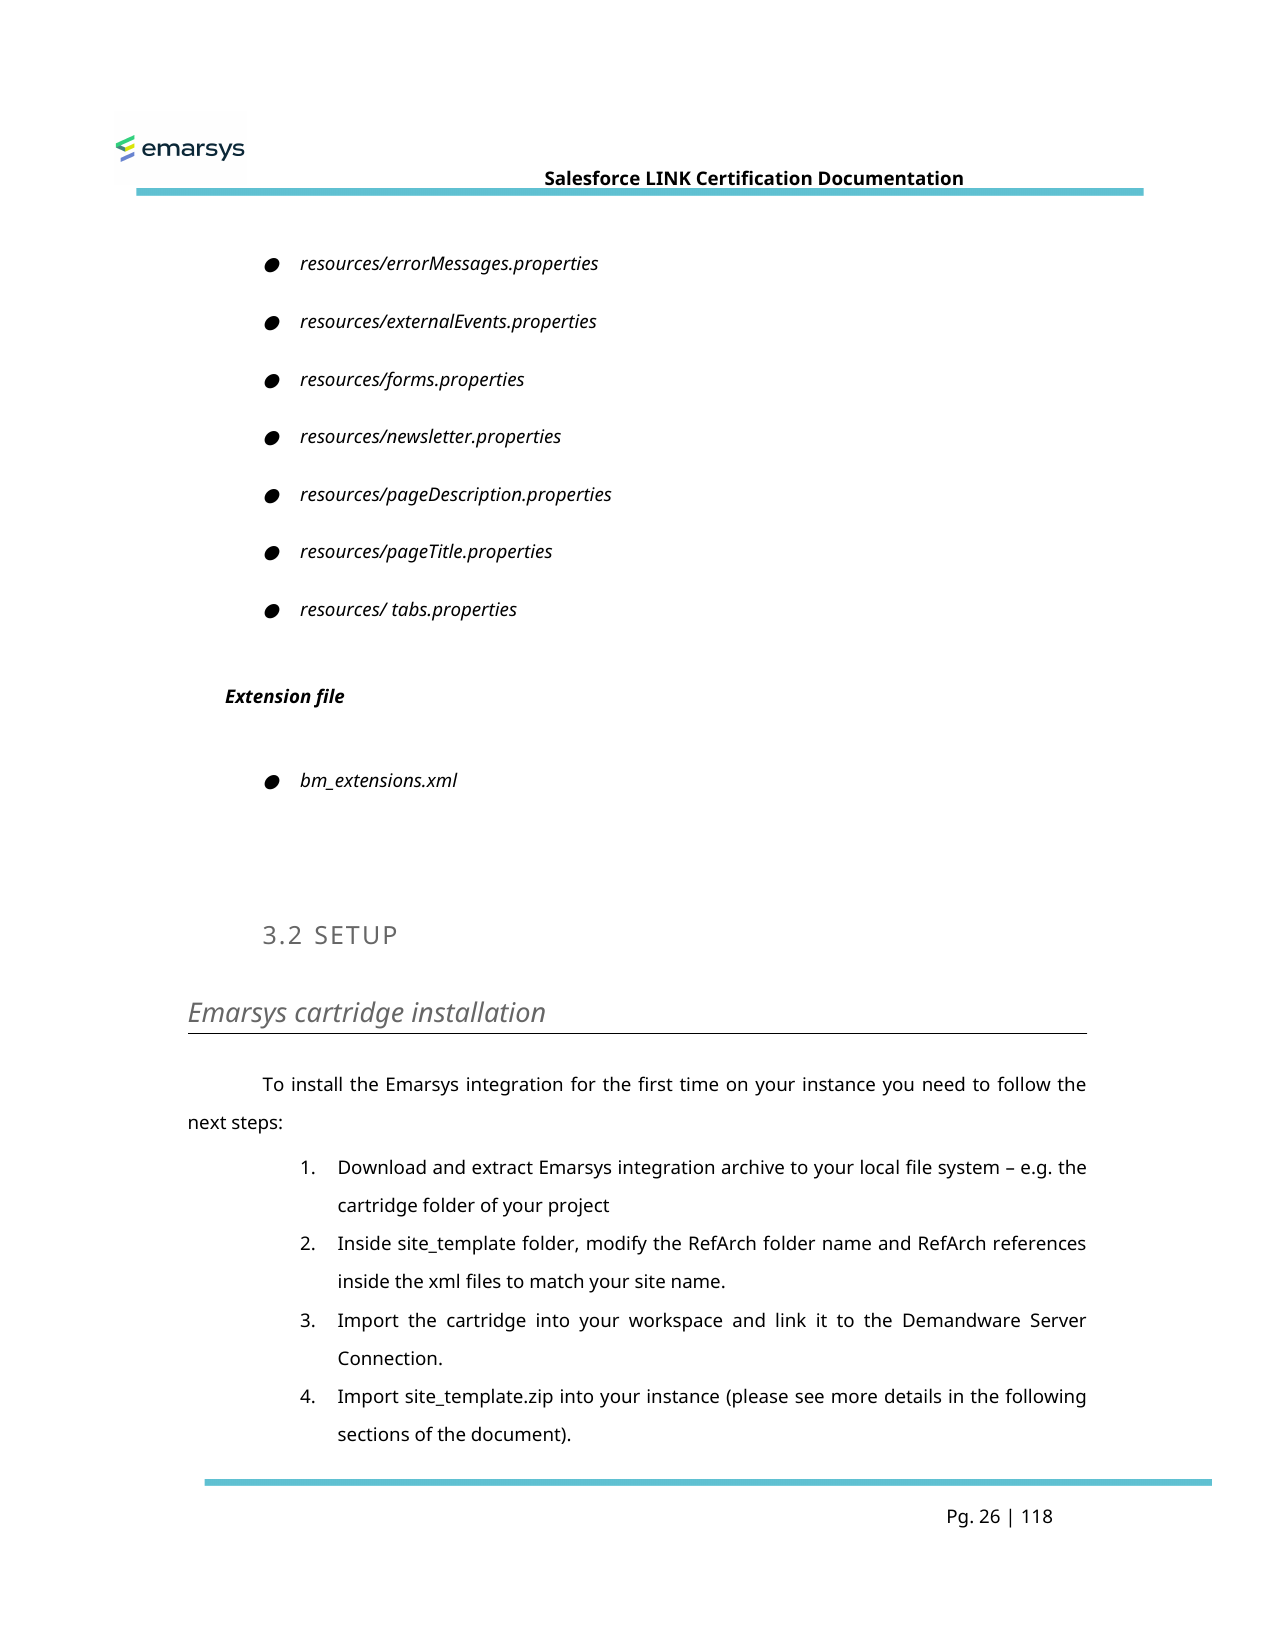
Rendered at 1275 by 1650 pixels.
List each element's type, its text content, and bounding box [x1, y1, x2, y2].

subtitle Setup [262, 918, 1087, 952]
list resources/ tabs.properties [262, 589, 1087, 627]
list resources/newsletter.properties [262, 416, 1087, 454]
list resources/errorMessages.properties [262, 243, 1087, 282]
list resources/pageTitle.properties [262, 531, 1087, 569]
text Extension file [225, 684, 1087, 709]
list resources/externalEvents.properties [262, 301, 1087, 339]
list bm_extensions.xml [262, 759, 1087, 798]
list Import the cartridge into your workspace and link it to the Demandware Server Connection. [300, 1307, 1087, 1371]
picture [204, 1479, 1212, 1486]
list resources/forms.properties [262, 358, 1087, 397]
subtitle Emarsys cartridge installation [187, 994, 1087, 1034]
list Download and extract Emarsys integration archive to your local file system – e.g. the cartridge folder of your project [300, 1154, 1087, 1218]
text To install the Emarsys integration for the first time on your instance you need to follow the next steps: [187, 1071, 1087, 1135]
list resources/pageDescription.properties [262, 473, 1087, 512]
list Import site_template.zip into your instance (please see more details in the following sections of the document). [300, 1383, 1087, 1447]
picture [113, 111, 247, 185]
list Inside site_template folder, modify the RefArch folder name and RefArch references inside the xml files to match your site name. [300, 1231, 1087, 1294]
picture [136, 188, 1144, 196]
